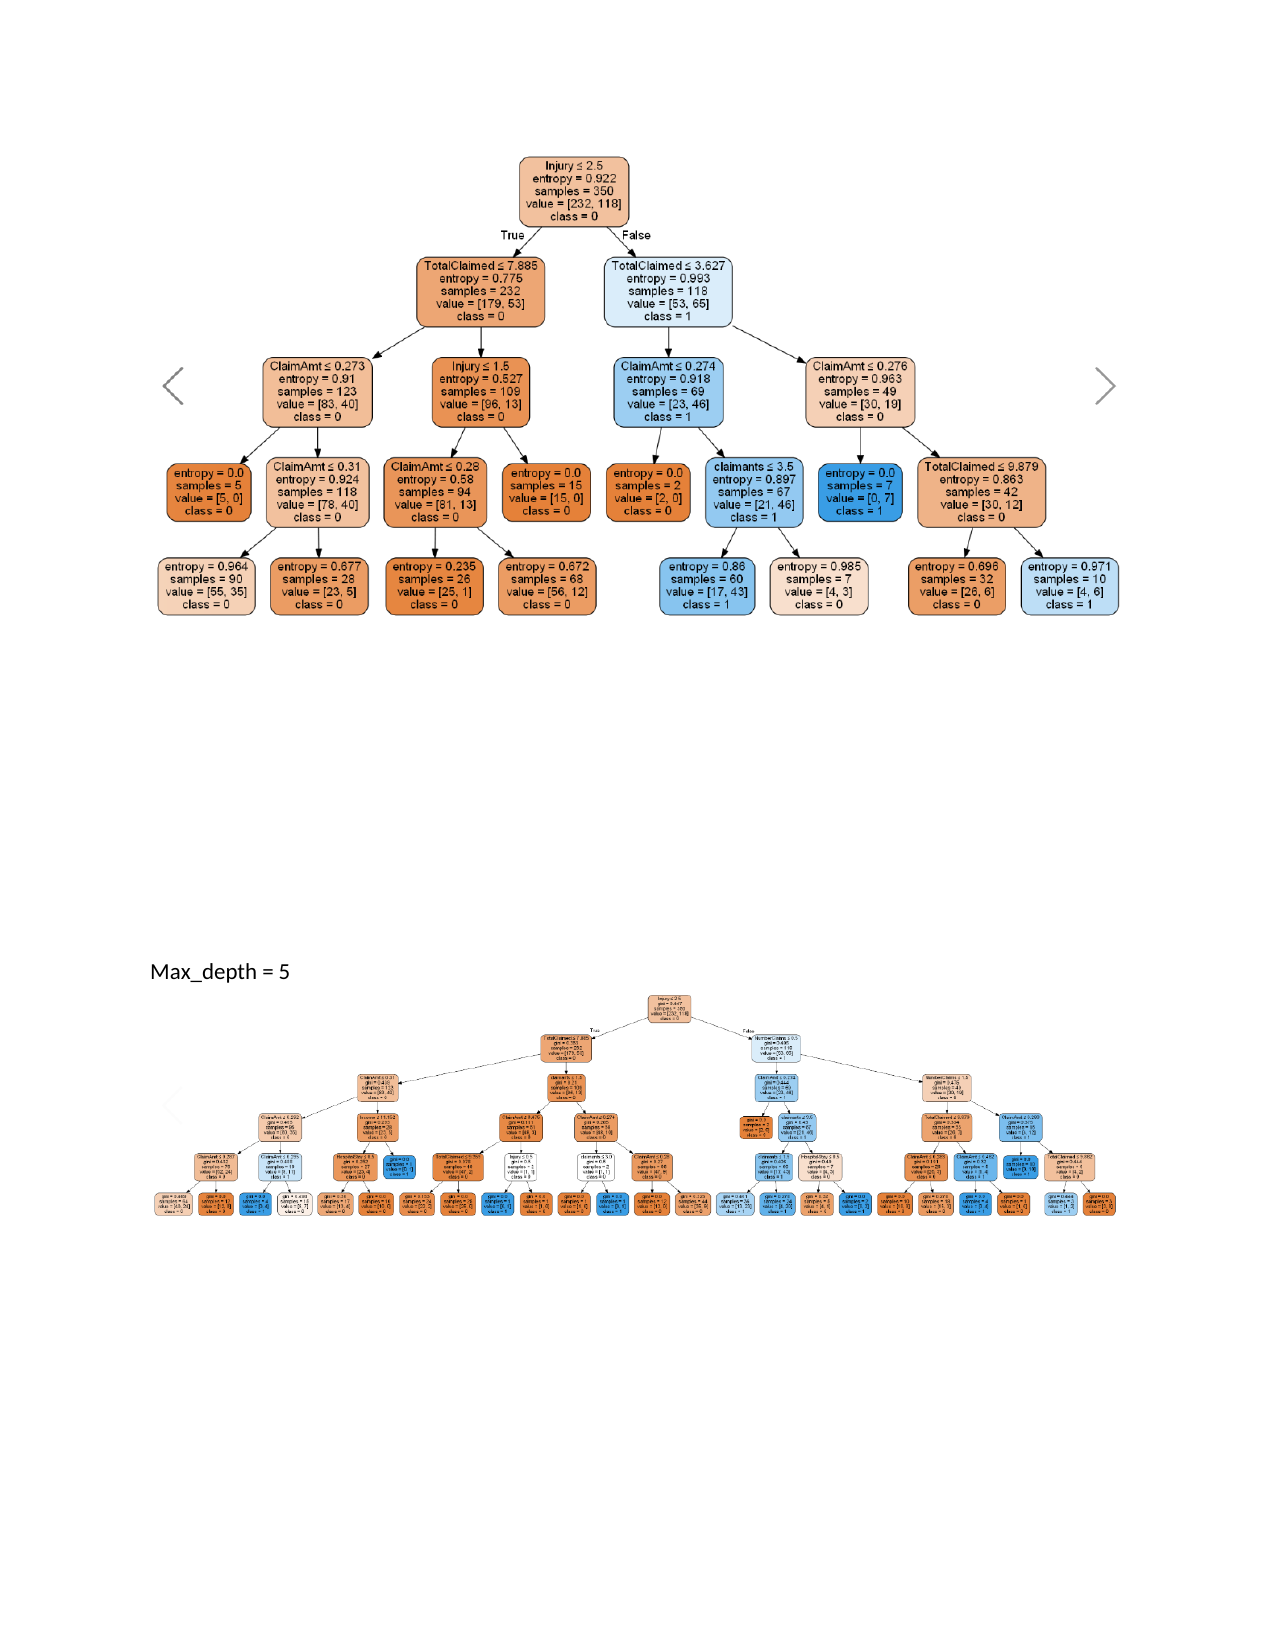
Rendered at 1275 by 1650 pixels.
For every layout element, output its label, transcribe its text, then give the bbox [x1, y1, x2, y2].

picture [150, 987, 1125, 1224]
picture [150, 150, 1125, 623]
text Max_depth = 5 [150, 957, 1125, 985]
